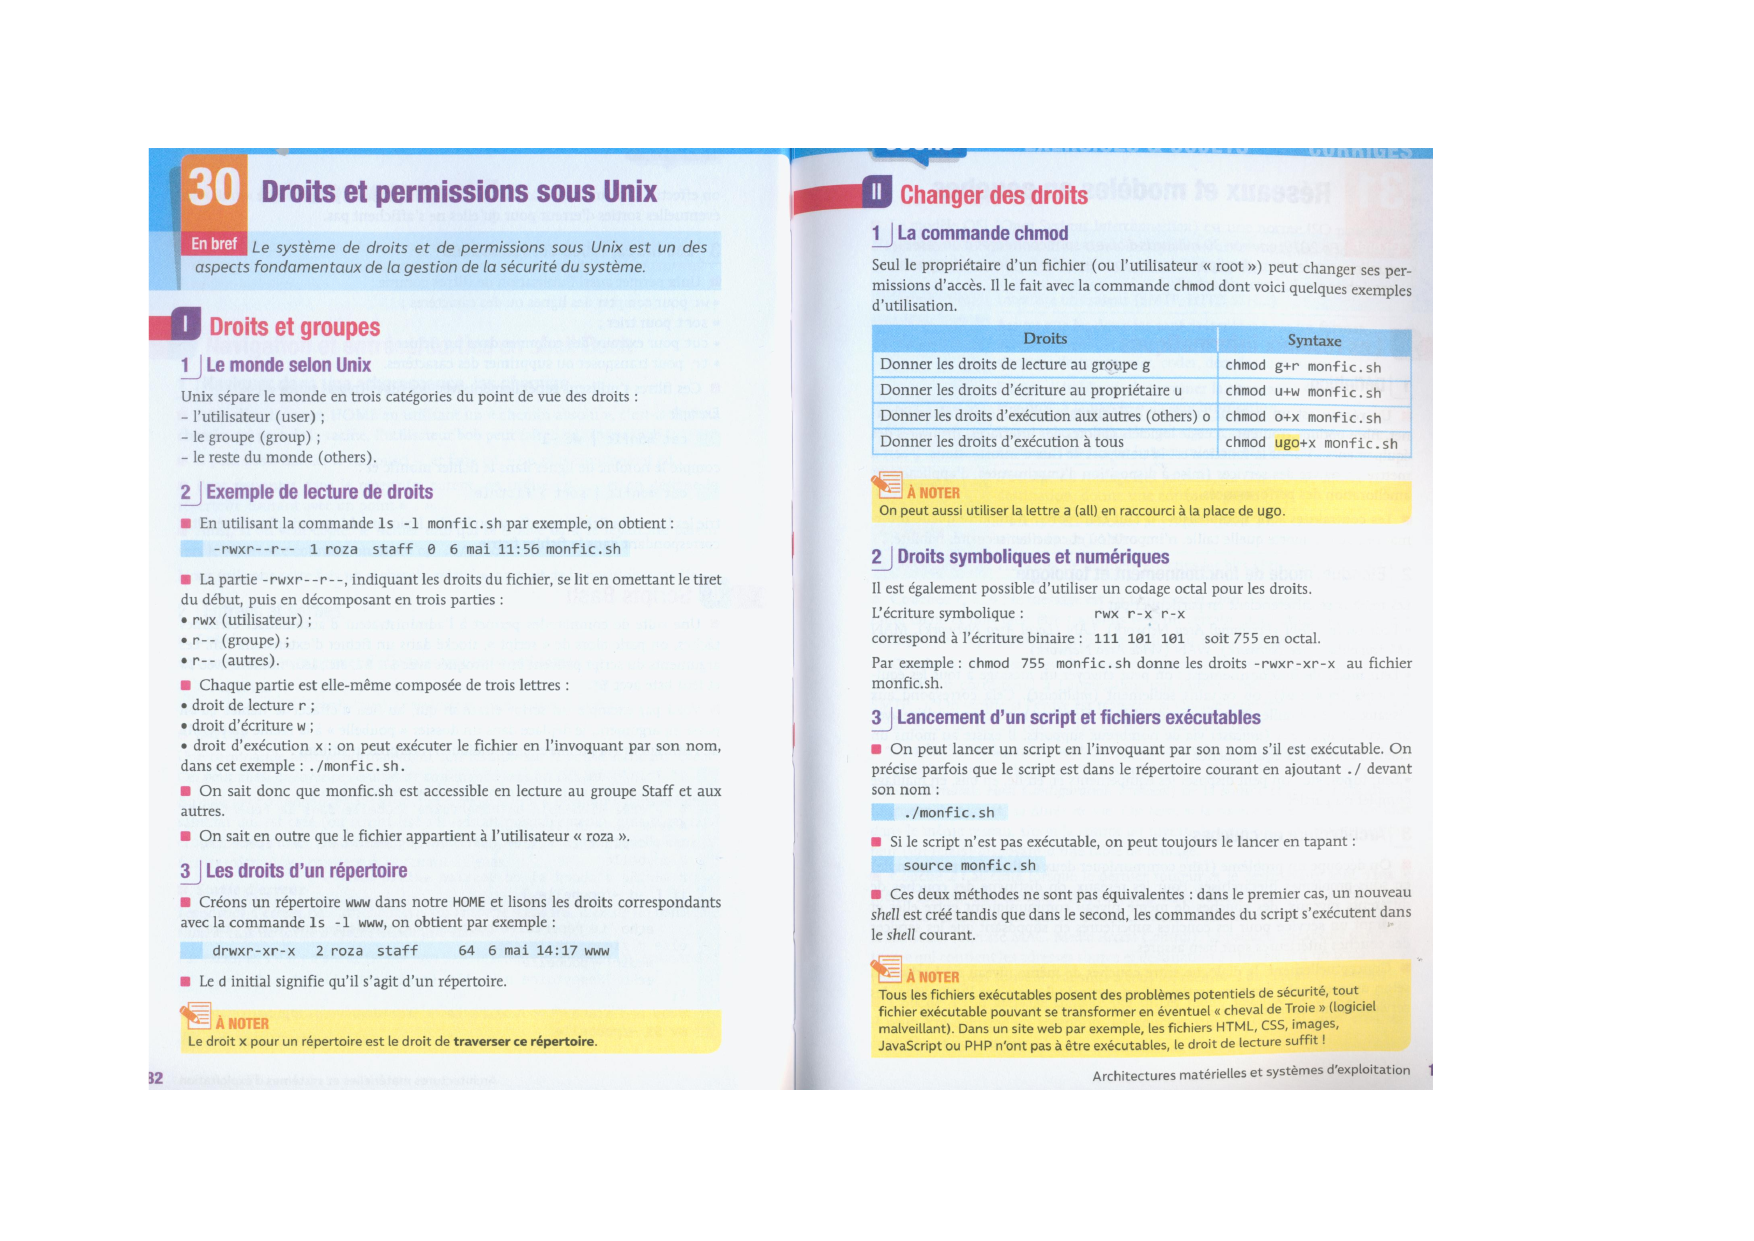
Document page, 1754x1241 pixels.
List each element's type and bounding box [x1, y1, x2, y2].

picture [150, 149, 1432, 1090]
